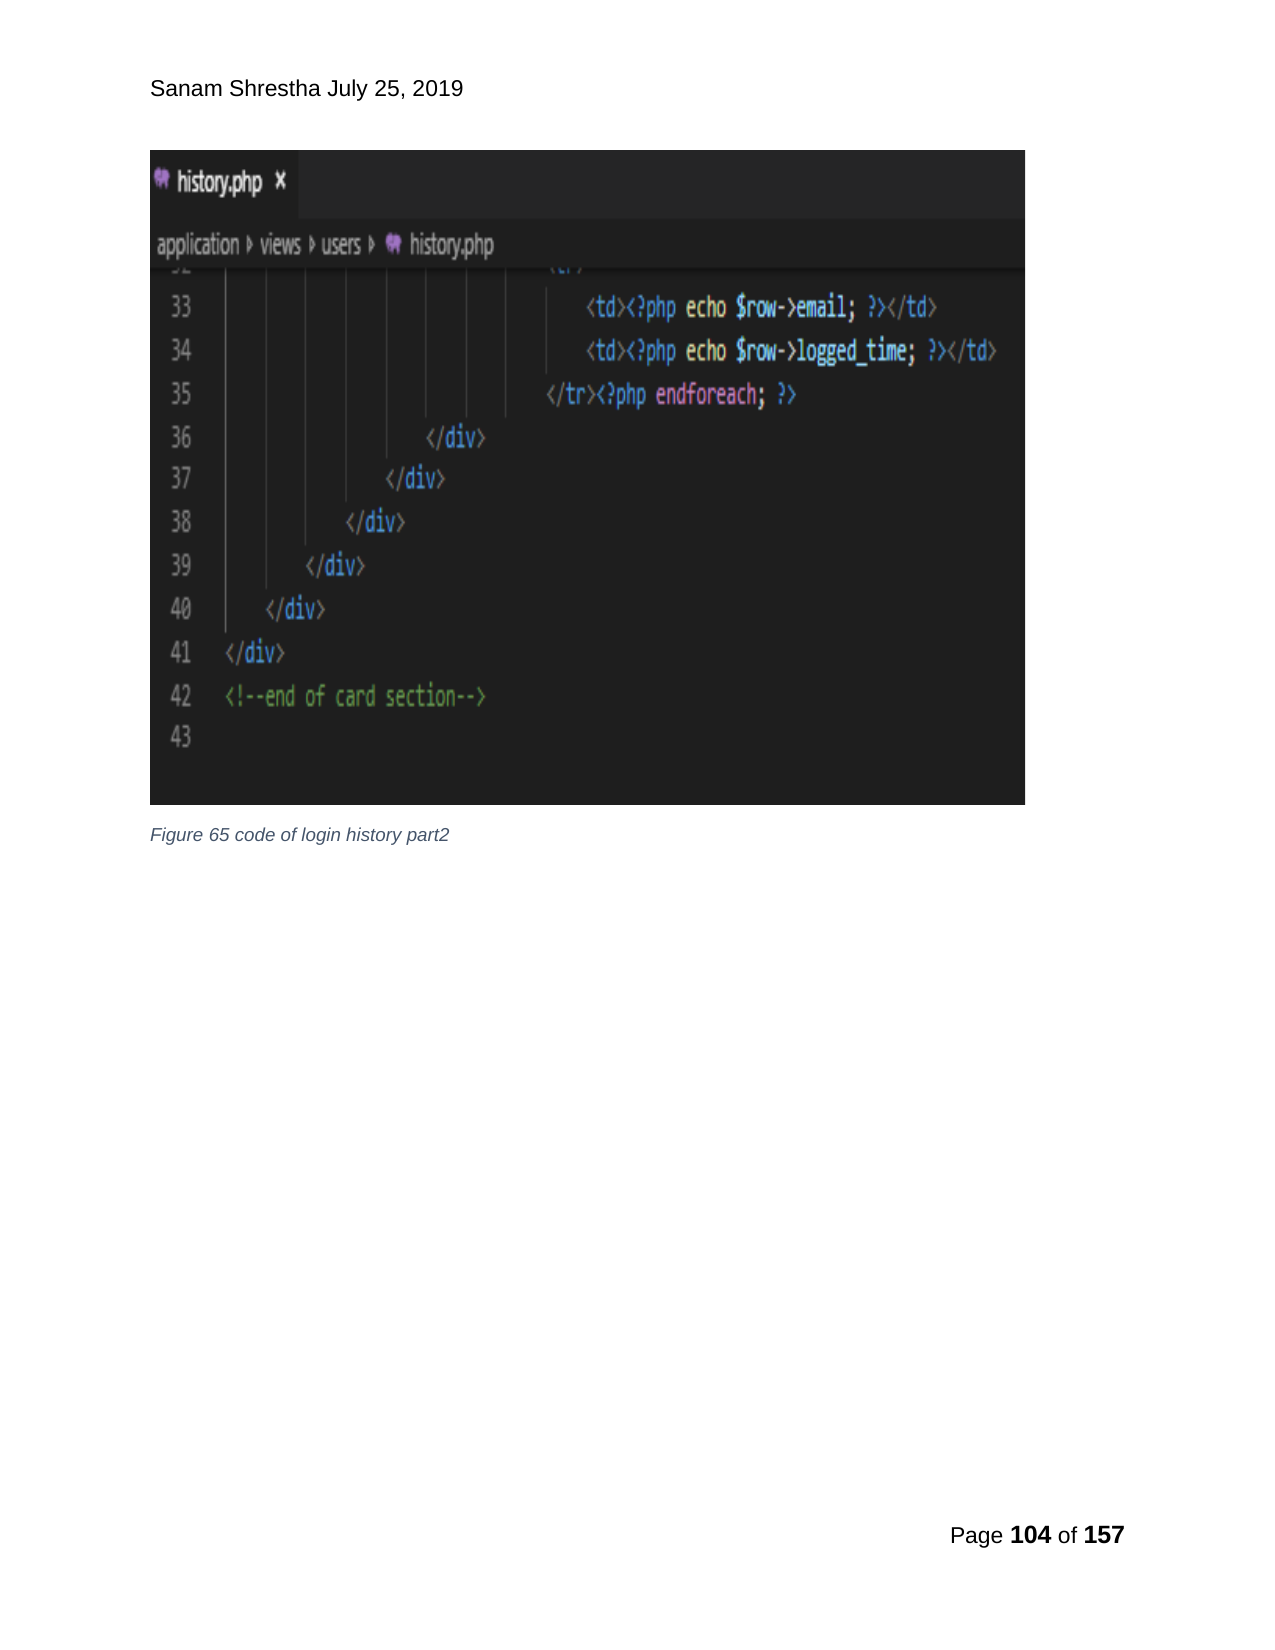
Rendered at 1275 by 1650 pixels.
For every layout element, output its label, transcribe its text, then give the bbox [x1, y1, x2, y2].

picture [150, 150, 1025, 805]
